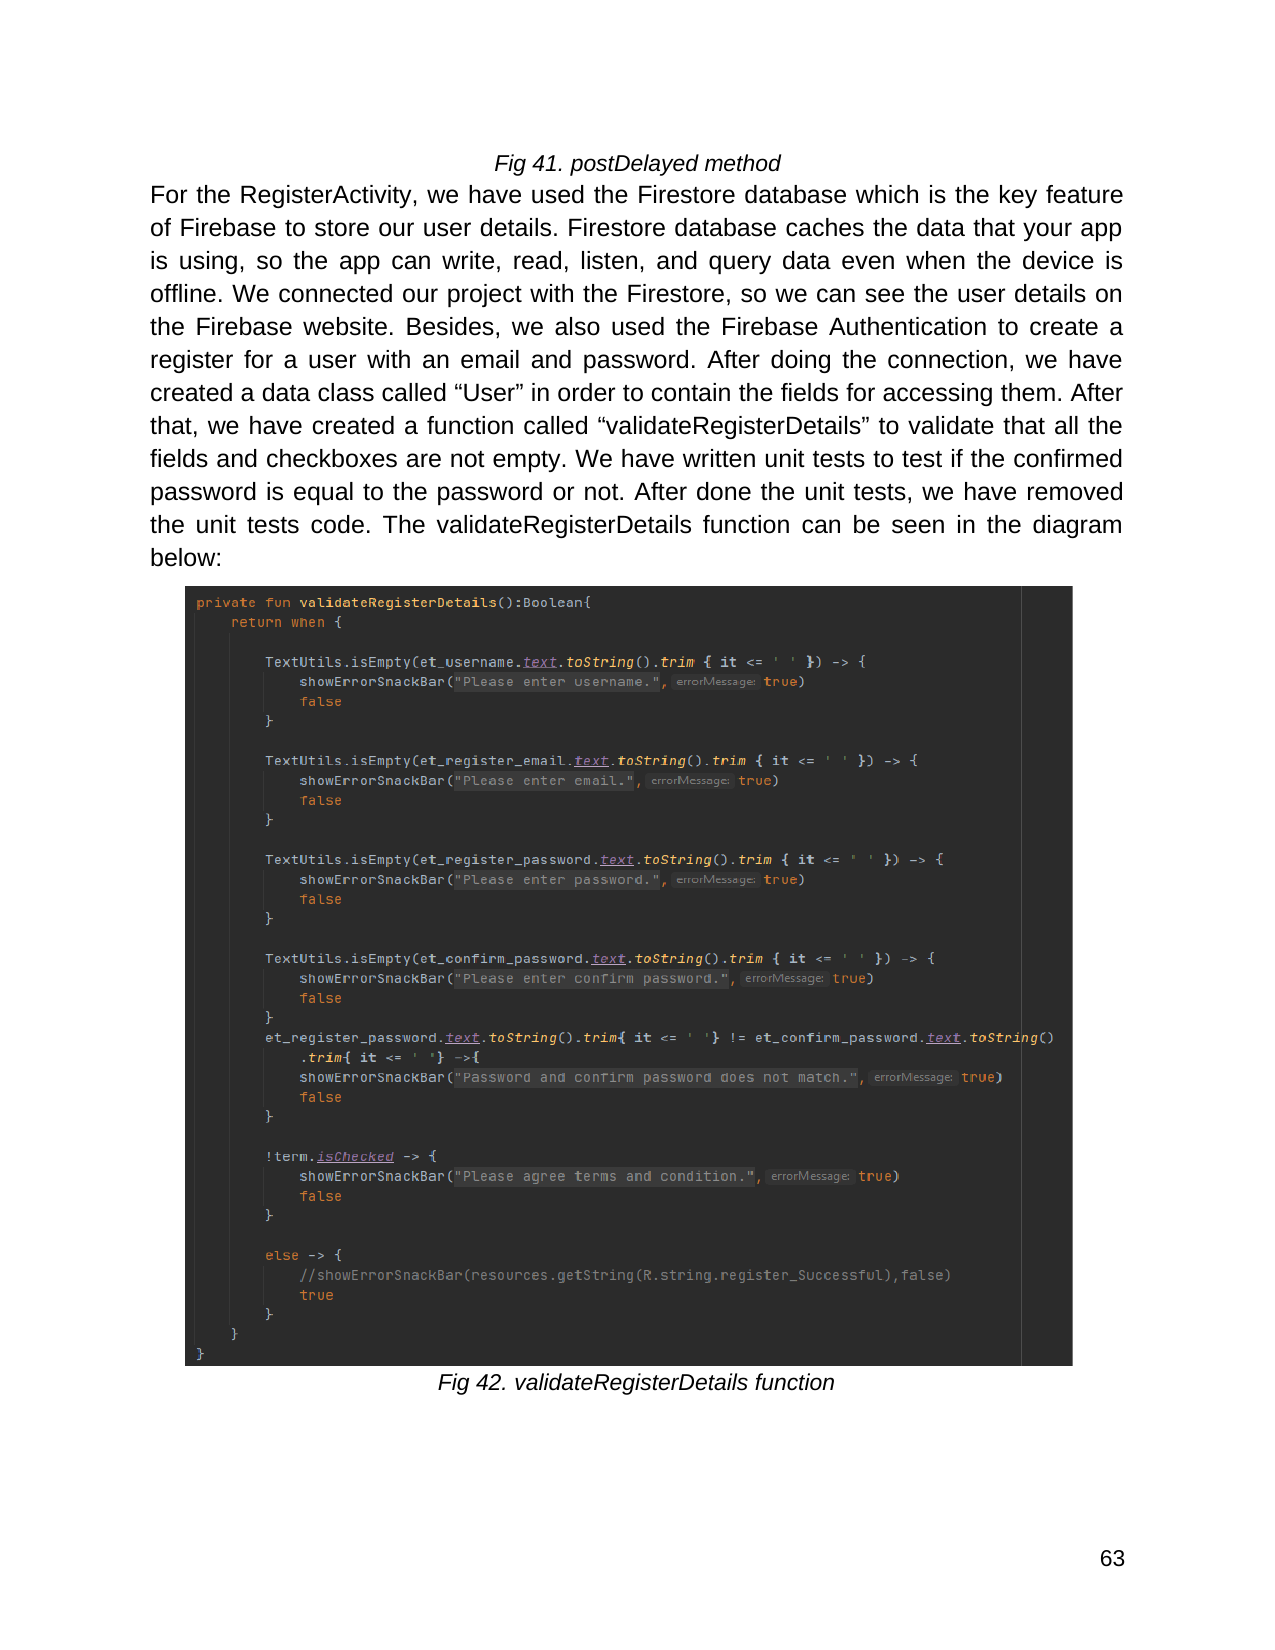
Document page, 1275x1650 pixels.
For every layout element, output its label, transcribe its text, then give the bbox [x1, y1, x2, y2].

text Fig 42. validateRegisterDetails function [150, 1369, 1125, 1395]
text For the RegisterActivity, we have used the Firestore database which is the key feature of Firebase to store our user details. Firestore database caches the data that your app is using, so the app can write, read, listen, and query data even when the device is offline. We connected our project with the Firestore, so we can see the user details on the Firebase website. Besides, we also used the Firebase Authentication to create a register for a user with an email and password. After doing the connection, we have created a data class called “User” in order to contain the fields for accessing them. After that, we have created a function called “validateRegisterDetails” to validate that all the fields and checkboxes are not empty. We have written unit tests to test if the confirmed password is equal to the password or not. After done the unit tests, we have removed the unit tests code. The validateRegisterDetails function can be seen in the diagram below: [150, 180, 1125, 572]
text Fig 41. postDelayed method [150, 150, 1125, 176]
picture [185, 586, 1073, 1366]
